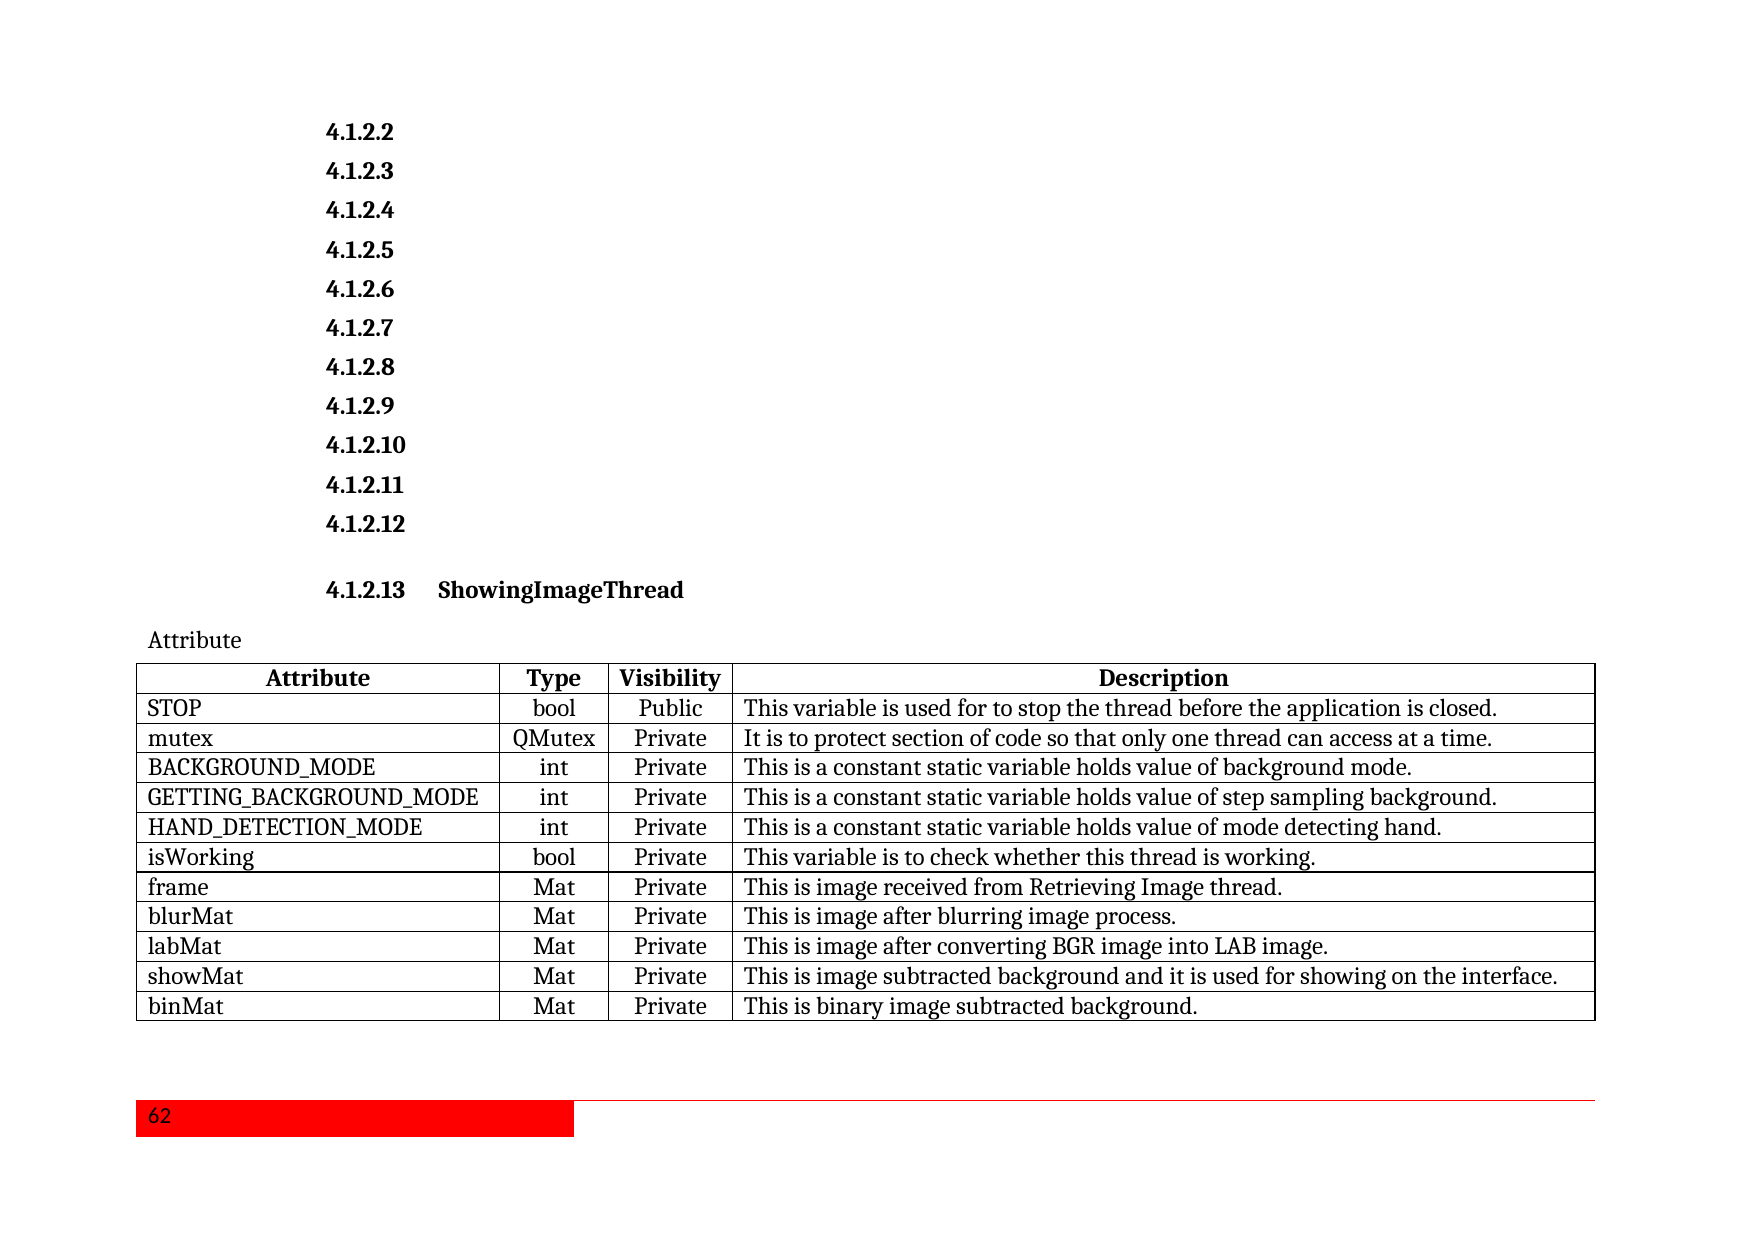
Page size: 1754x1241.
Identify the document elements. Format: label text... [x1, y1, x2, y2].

table_cell Mat [500, 932, 608, 961]
table_cell Private [609, 724, 732, 752]
table_cell This is image after blurring image process. [733, 902, 1594, 931]
table_cell blurMat [137, 902, 499, 931]
table_cell HAND_DETECTION_MODE [137, 813, 499, 842]
table_cell Private [609, 902, 732, 931]
table_cell labMat [137, 932, 499, 961]
table_cell Private [609, 783, 732, 812]
table_cell bool [500, 843, 608, 871]
table_cell This is image received from Retrieving Image thread. [733, 873, 1594, 901]
table_cell QMutex [500, 724, 608, 752]
table_cell frame [137, 873, 499, 901]
table_cell Private [609, 932, 732, 961]
table_cell Mat [500, 962, 608, 991]
table_cell This is a constant static variable holds value of step sampling background. [733, 783, 1594, 812]
table_cell Private [609, 873, 732, 901]
table_cell This variable is to check whether this thread is working. [733, 843, 1594, 871]
table_cell Private [609, 813, 732, 842]
table_cell bool [500, 694, 608, 722]
table_cell Mat [500, 873, 608, 901]
table_cell This is a constant static variable holds value of background mode. [733, 753, 1594, 782]
table_cell This is image after converting BGR image into LAB image. [733, 932, 1594, 961]
table_cell Public [609, 694, 732, 722]
table_cell BACKGROUND_MODE [137, 753, 499, 782]
table_cell Private [609, 962, 732, 991]
table_cell int [500, 753, 608, 782]
table_cell This is a constant static variable holds value of mode detecting hand. [733, 813, 1594, 842]
table_cell isWorking [137, 843, 499, 871]
table_cell Mat [500, 902, 608, 931]
table_cell GETTING_BACKGROUND_MODE [137, 783, 499, 812]
subtitle Attribute [148, 626, 1606, 654]
table_cell This is binary image subtracted background. [733, 992, 1594, 1020]
table_cell int [500, 783, 608, 812]
table_cell Private [609, 992, 732, 1020]
table_header Description [733, 664, 1594, 693]
table_cell Mat [500, 992, 608, 1020]
table_cell Private [609, 843, 732, 871]
table_cell showMat [137, 962, 499, 991]
table_cell This is image subtracted background and it is used for showing on the interface. [733, 962, 1594, 991]
table_header Attribute [137, 664, 499, 693]
table_cell Private [609, 753, 732, 782]
table_cell It is to protect section of code so that only one thread can access at a time. [733, 724, 1594, 752]
table_cell STOP [137, 694, 499, 722]
table_header Visibility [609, 664, 732, 693]
table_cell mutex [137, 724, 499, 752]
table_header Type [500, 664, 608, 693]
table_cell This variable is used for to stop the thread before the application is closed. [733, 694, 1594, 722]
subtitle ShowingImageThread [326, 576, 1606, 605]
table_cell int [500, 813, 608, 842]
table_cell binMat [137, 992, 499, 1020]
